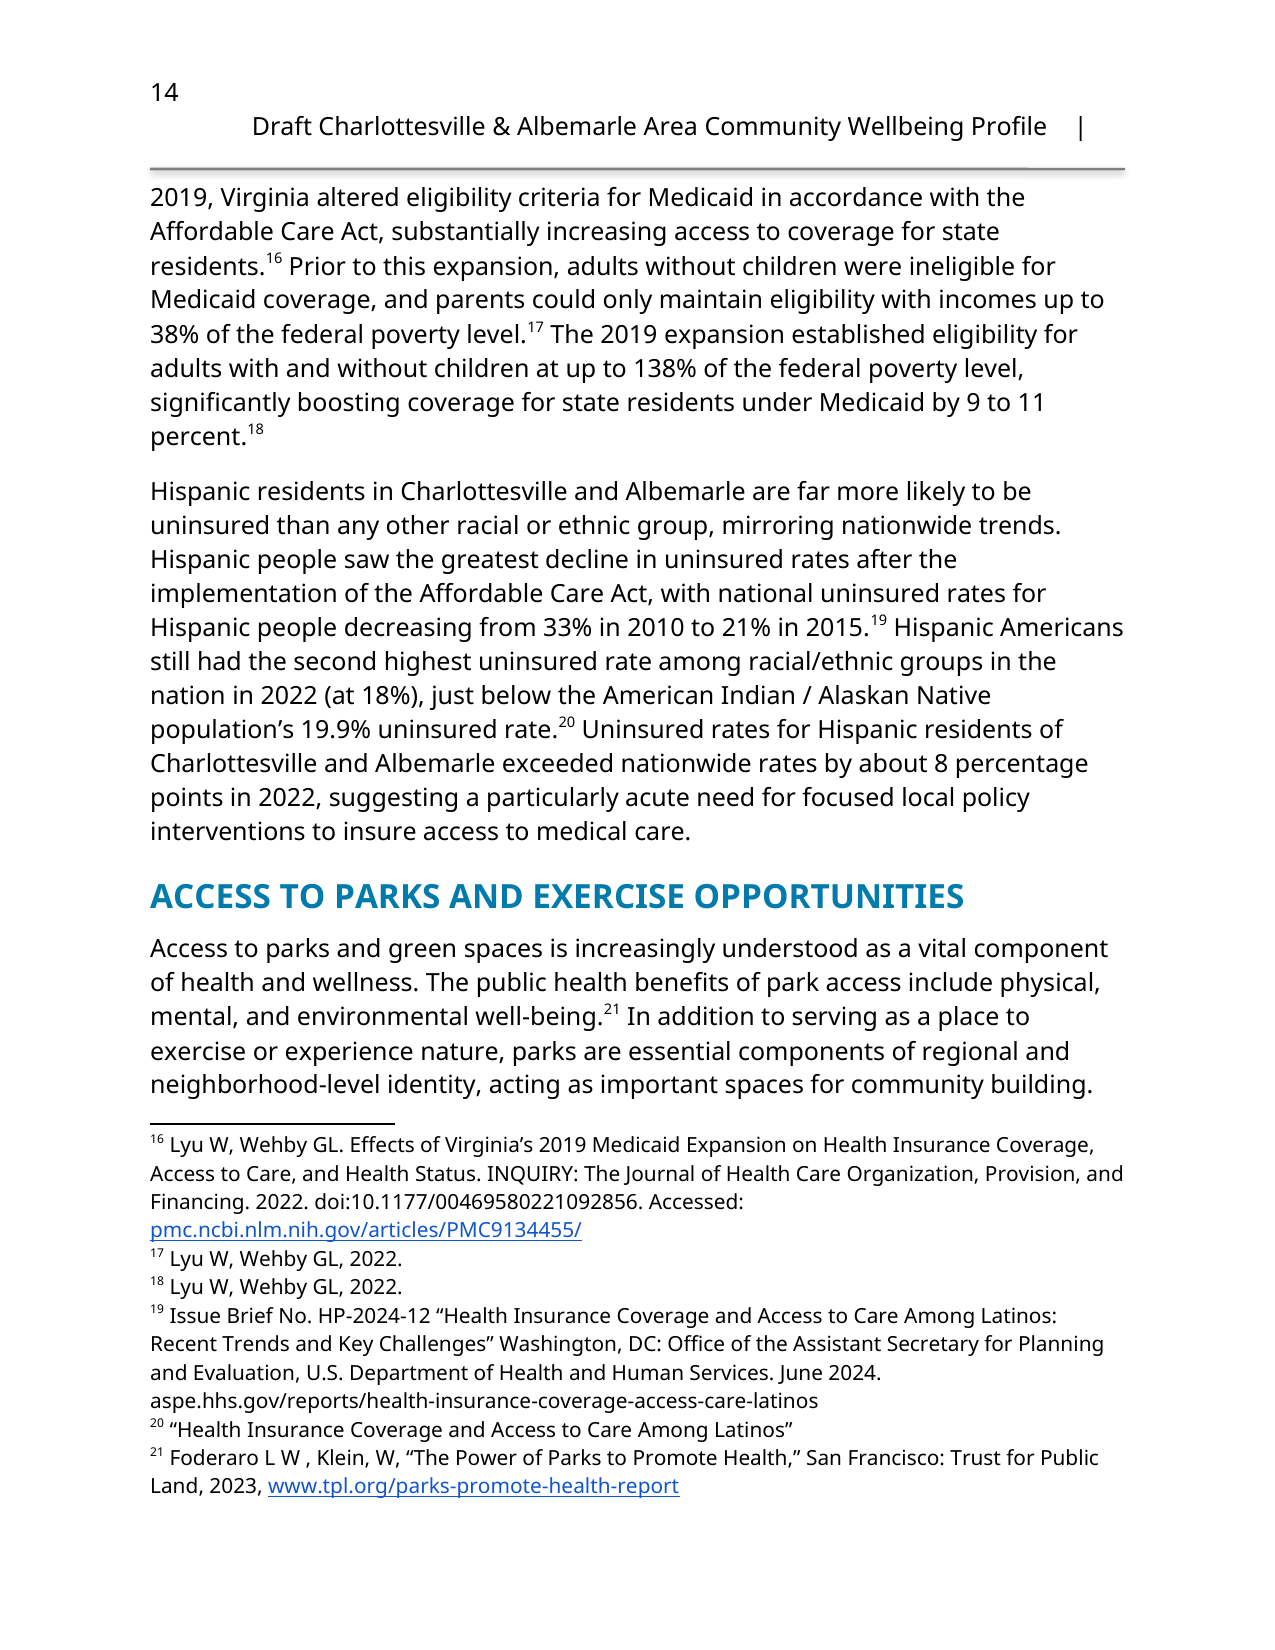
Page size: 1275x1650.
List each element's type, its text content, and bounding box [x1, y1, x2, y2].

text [150, 180, 1125, 452]
text Hispanic residents in Charlottesville and Albemarle are far more likely to be uninsured than any other racial or ethnic group, mirroring nationwide trends. Hispanic people saw the greatest decline in uninsured rates after the implementation of the Affordable Care Act, with national uninsured rates for Hispanic people decreasing from 33% in 2010 to 21% in 2015. Hispanic Americans still had the second highest uninsured rate among racial/ethnic groups in the nation in 2022 (at 18%), just below the American Indian / Alaskan Native population’s 19.9% uninsured rate. Uninsured rates for Hispanic residents of Charlottesville and Albemarle exceeded nationwide rates by about 8 percentage points in 2022, suggesting a particularly acute need for focused local policy interventions to insure access to medical care. [150, 473, 1125, 848]
subtitle Access to Parks and Exercise Opportunities [150, 873, 1125, 918]
text Access to parks and green spaces is increasingly understood as a vital component of health and wellness. The public health benefits of park access include physical, mental, and environmental well-being. In addition to serving as a place to exercise or experience nature, parks are essential components of regional and neighborhood-level identity, acting as important spaces for community building. As green spaces which often feature tree cover, parks can also provide a refuge from rising heat and other environmental stressors. [150, 931, 1125, 1101]
